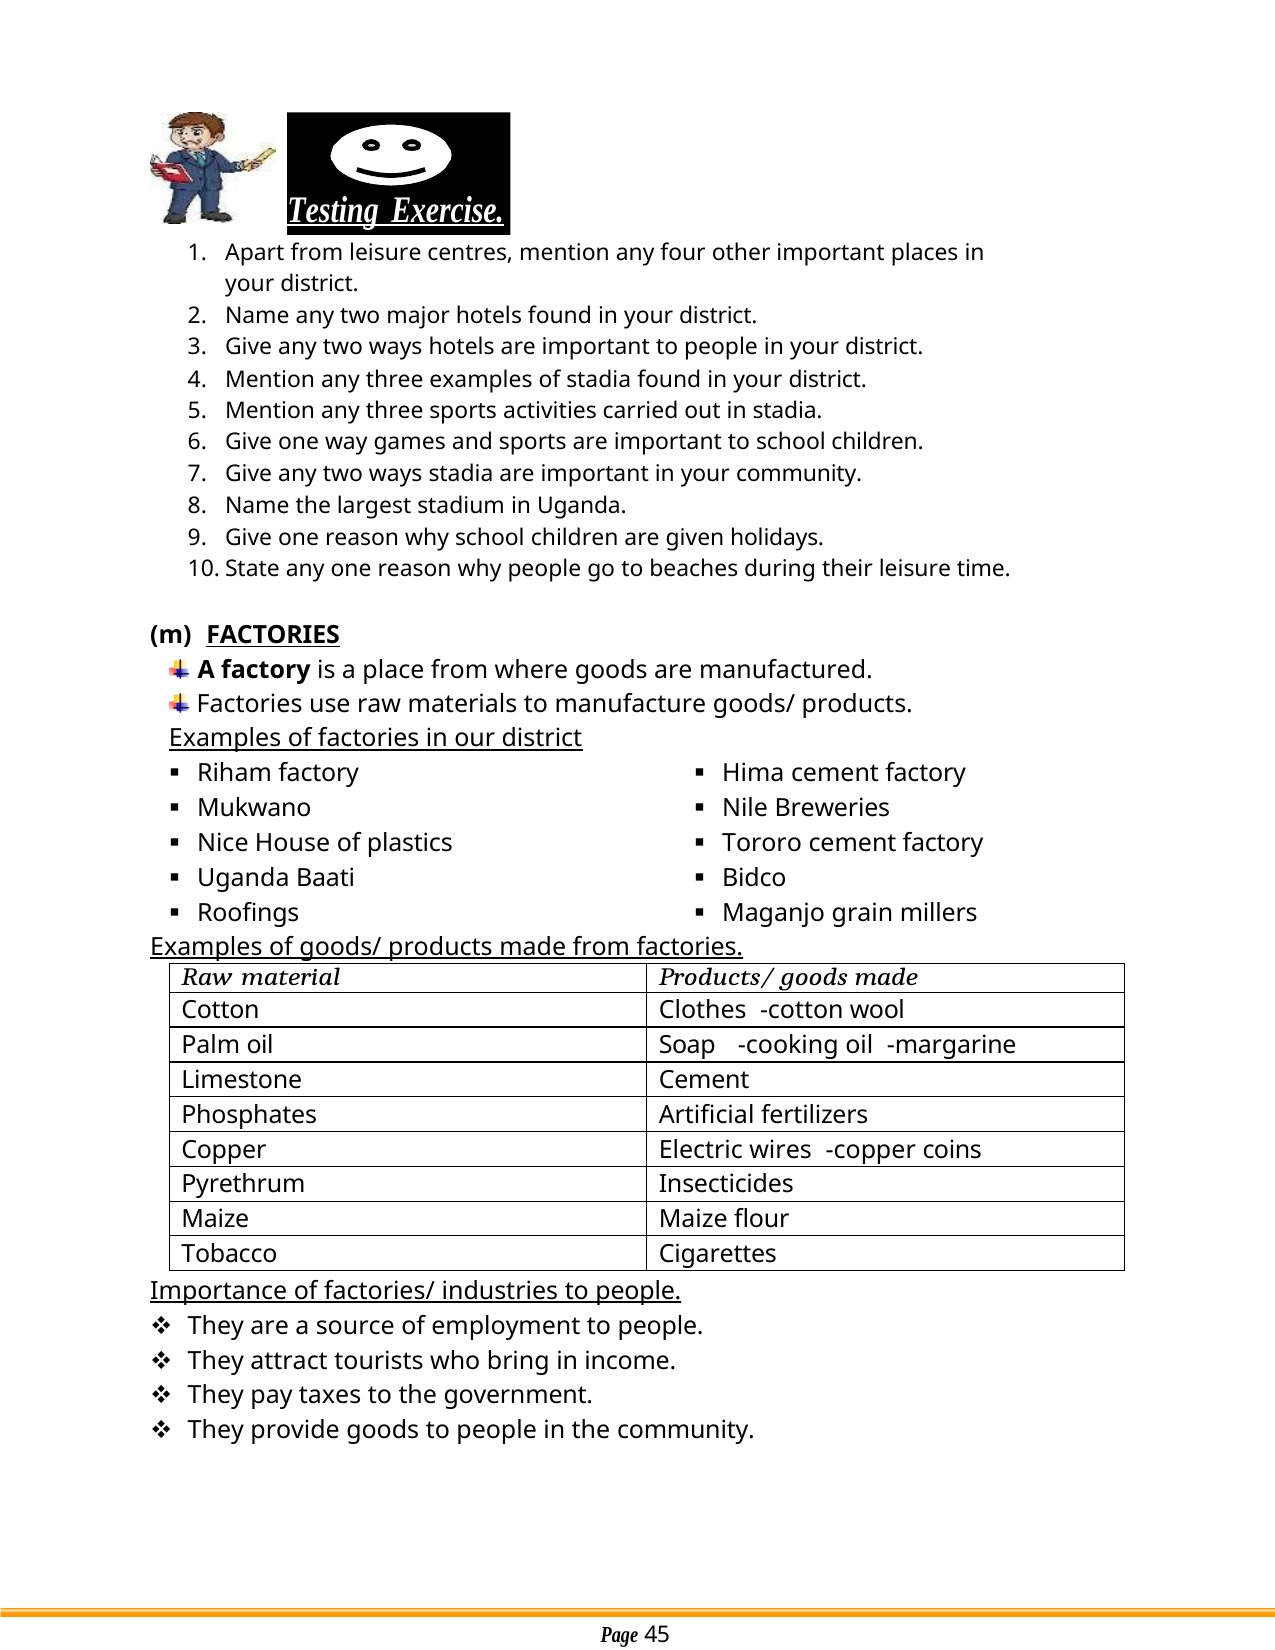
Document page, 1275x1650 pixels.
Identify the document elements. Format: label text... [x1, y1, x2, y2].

table_cell Artificial fertilizers [647, 1097, 1124, 1131]
list Bidco [694, 858, 1189, 893]
list Maganjo grain millers [694, 893, 1189, 928]
picture [0, 1608, 1275, 1617]
text Examples of goods/ products made from factories. [150, 928, 1189, 962]
text Factories use raw materials to manufacture goods/ products. Examples of factories in our district [169, 686, 978, 754]
table_cell Cotton [170, 993, 646, 1026]
list They attract tourists who bring in income. [150, 1341, 1189, 1376]
list Roofings [169, 893, 463, 928]
table_cell Insecticides [647, 1167, 1124, 1201]
table_cell Cement [647, 1063, 1124, 1096]
list Mention any three sports activities carried out in stadia. [187, 393, 1189, 425]
table_cell Electric wires -copper coins [647, 1132, 1124, 1166]
table_cell Limestone [170, 1063, 646, 1096]
table_cell Copper [170, 1132, 646, 1166]
list Mukwano [169, 789, 463, 823]
list Give one way games and sports are important to school children. [187, 425, 1189, 457]
table_cell Soap -cooking oil -margarine [647, 1028, 1124, 1061]
table_cell Phosphates [170, 1097, 646, 1131]
list Tororo cement factory [694, 824, 1189, 858]
table_header Raw material [170, 964, 646, 992]
picture [362, 139, 380, 151]
list They pay taxes to the government. [150, 1376, 1189, 1411]
table_cell Clothes -cotton wool [647, 993, 1124, 1026]
table_cell Tobacco [170, 1236, 646, 1270]
picture [168, 693, 190, 713]
picture [402, 139, 421, 151]
list They are a source of employment to people. [150, 1306, 1189, 1341]
list Name any two major hotels found in your district. [187, 298, 1189, 330]
table_cell Maize [170, 1202, 646, 1235]
subtitle FACTORIES [150, 617, 1189, 651]
text Importance of factories/ industries to people. [150, 1271, 1189, 1306]
table_cell Maize flour [647, 1202, 1124, 1235]
picture [150, 112, 276, 224]
list State any one reason why people go to beaches during their leisure time. [187, 552, 1189, 583]
list Apart from leisure centres, mention any four other important places in your district. [187, 236, 1038, 298]
list Give any two ways hotels are important to people in your district. [187, 330, 1189, 362]
list Nice House of plastics [169, 824, 463, 858]
list Nile Breweries [694, 789, 1189, 824]
table_header Products/ goods made [647, 964, 1124, 992]
list Hima cement factory [694, 754, 1189, 789]
list Name the largest stadium in Uganda. [187, 488, 1189, 520]
list Mention any three examples of stadia found in your district. [187, 362, 1189, 393]
list Riham factory [169, 754, 463, 789]
list Give one reason why school children are given holidays. [187, 520, 1189, 552]
list They provide goods to people in the community. [150, 1411, 1189, 1446]
table_cell Pyrethrum [170, 1167, 646, 1201]
text A factory is a place from where goods are manufactured. [169, 651, 1189, 686]
picture [168, 659, 190, 679]
list Uganda Baati [169, 858, 463, 893]
list Give any two ways stadia are important in your community. [187, 457, 1189, 488]
table_cell Cigarettes [647, 1236, 1124, 1270]
table_cell Palm oil [170, 1028, 646, 1061]
